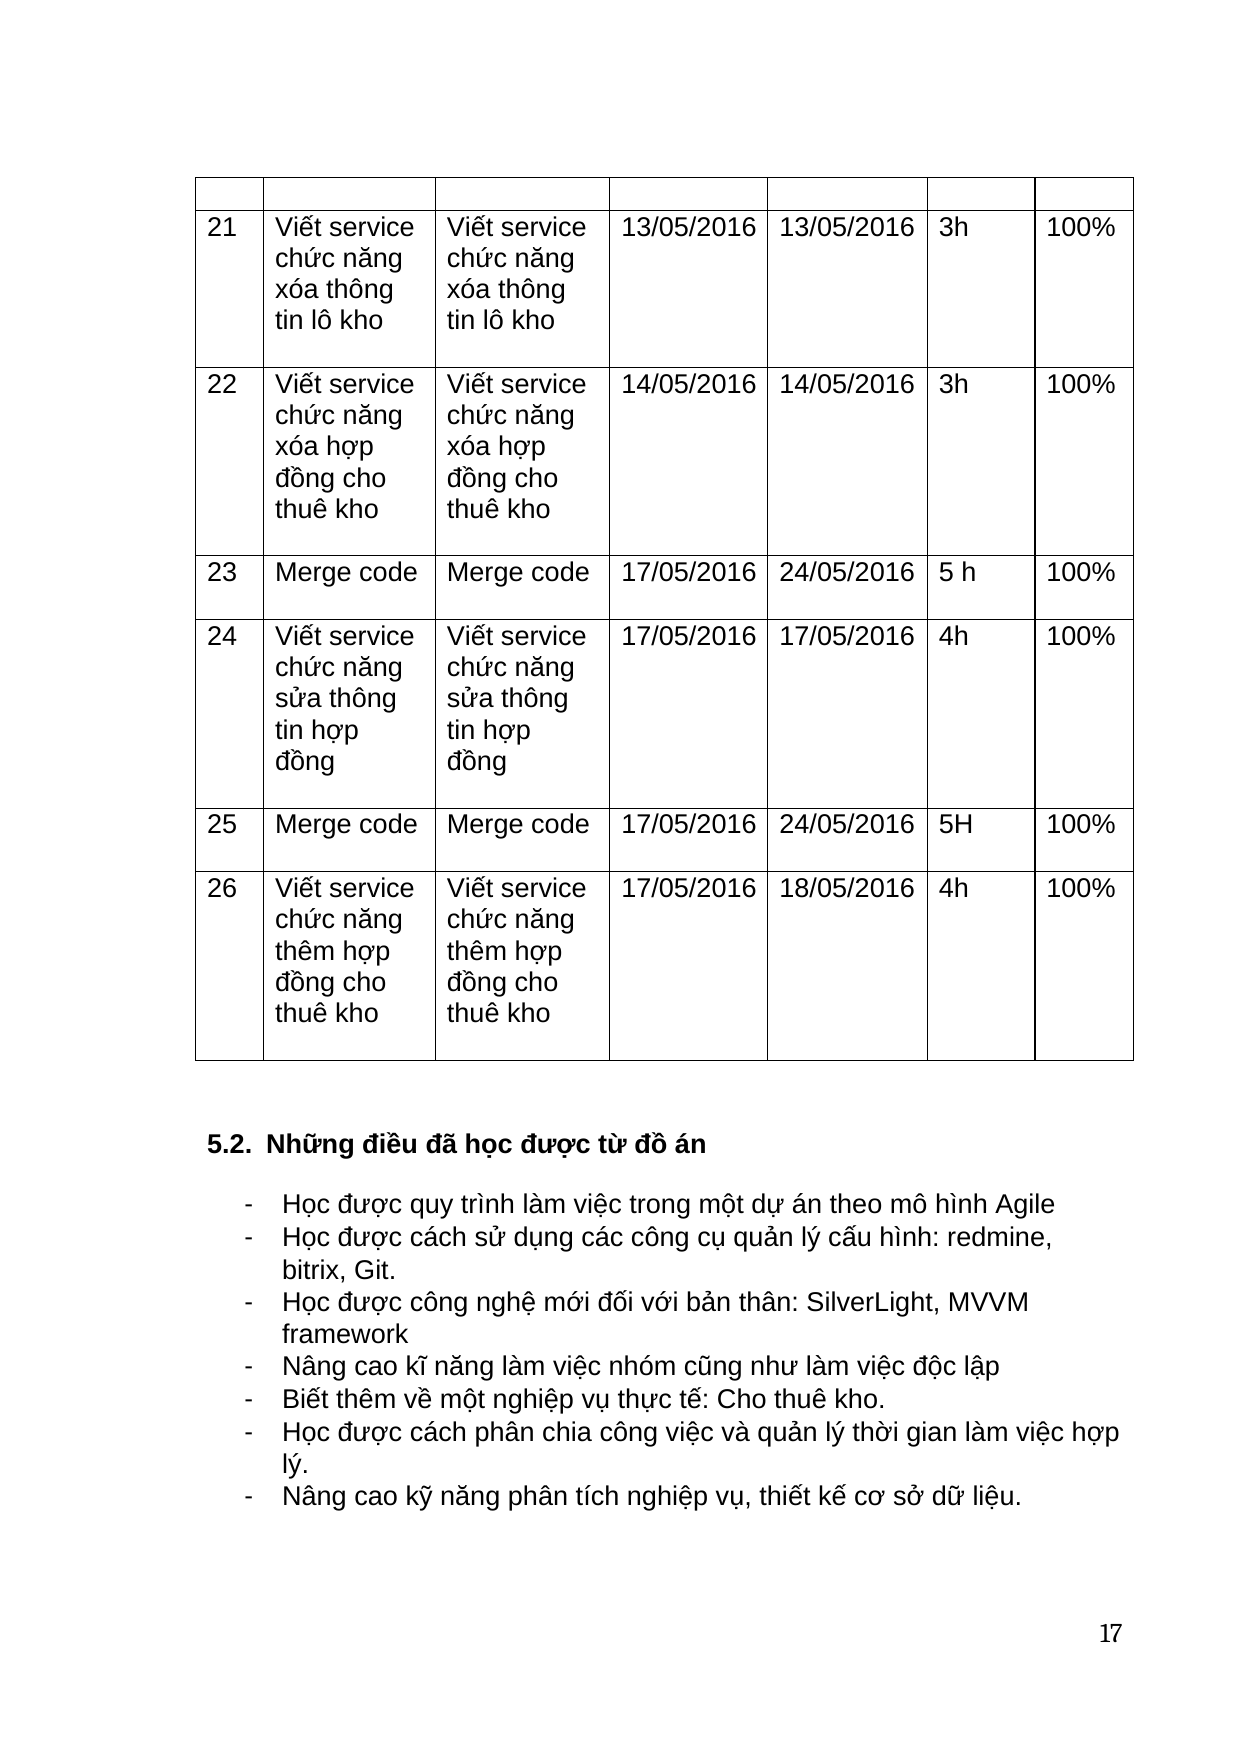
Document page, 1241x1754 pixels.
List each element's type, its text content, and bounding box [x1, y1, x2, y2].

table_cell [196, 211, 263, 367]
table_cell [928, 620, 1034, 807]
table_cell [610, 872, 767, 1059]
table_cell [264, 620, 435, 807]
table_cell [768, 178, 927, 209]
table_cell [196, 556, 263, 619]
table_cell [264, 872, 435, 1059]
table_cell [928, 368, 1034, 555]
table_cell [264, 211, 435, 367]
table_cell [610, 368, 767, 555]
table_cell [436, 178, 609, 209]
list Học được cách phân chia công việc và quản lý thời gian làm việc hợp lý. [244, 1415, 1122, 1479]
list Biết thêm về một nghiệp vụ thực tế: Cho thuê kho. [244, 1382, 1122, 1415]
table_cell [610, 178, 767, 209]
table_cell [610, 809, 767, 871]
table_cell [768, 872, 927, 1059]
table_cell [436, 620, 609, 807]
list Học được quy trình làm việc trong một dự án theo mô hình Agile [244, 1188, 1122, 1221]
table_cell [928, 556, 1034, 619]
list Nâng cao kĩ năng làm việc nhóm cũng như làm việc độc lập [244, 1349, 1122, 1382]
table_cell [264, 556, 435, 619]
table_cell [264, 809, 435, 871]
list Học được cách sử dụng các công cụ quản lý cấu hình: redmine, bitrix, Git. [244, 1221, 1122, 1285]
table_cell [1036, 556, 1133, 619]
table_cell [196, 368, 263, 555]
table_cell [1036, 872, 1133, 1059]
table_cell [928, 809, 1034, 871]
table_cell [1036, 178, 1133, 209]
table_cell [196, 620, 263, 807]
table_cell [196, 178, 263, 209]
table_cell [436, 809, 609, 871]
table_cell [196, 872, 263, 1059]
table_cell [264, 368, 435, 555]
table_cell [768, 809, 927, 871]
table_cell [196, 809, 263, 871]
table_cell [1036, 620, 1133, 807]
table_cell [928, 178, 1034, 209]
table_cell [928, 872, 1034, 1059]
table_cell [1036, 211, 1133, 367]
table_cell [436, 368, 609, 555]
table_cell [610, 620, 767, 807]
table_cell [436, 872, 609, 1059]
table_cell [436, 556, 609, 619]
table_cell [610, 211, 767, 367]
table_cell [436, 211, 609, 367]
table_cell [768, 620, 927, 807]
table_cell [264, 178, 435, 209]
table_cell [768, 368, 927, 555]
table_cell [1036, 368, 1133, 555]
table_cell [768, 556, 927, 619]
list Học được công nghệ mới đối với bản thân: SilverLight, MVVM framework [244, 1285, 1122, 1349]
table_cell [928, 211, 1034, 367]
subtitle Những điều đã học được từ đồ án [207, 1128, 1122, 1159]
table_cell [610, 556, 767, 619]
list Nâng cao kỹ năng phân tích nghiệp vụ, thiết kế cơ sở dữ liệu. [244, 1479, 1122, 1512]
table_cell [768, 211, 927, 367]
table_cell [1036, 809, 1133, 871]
